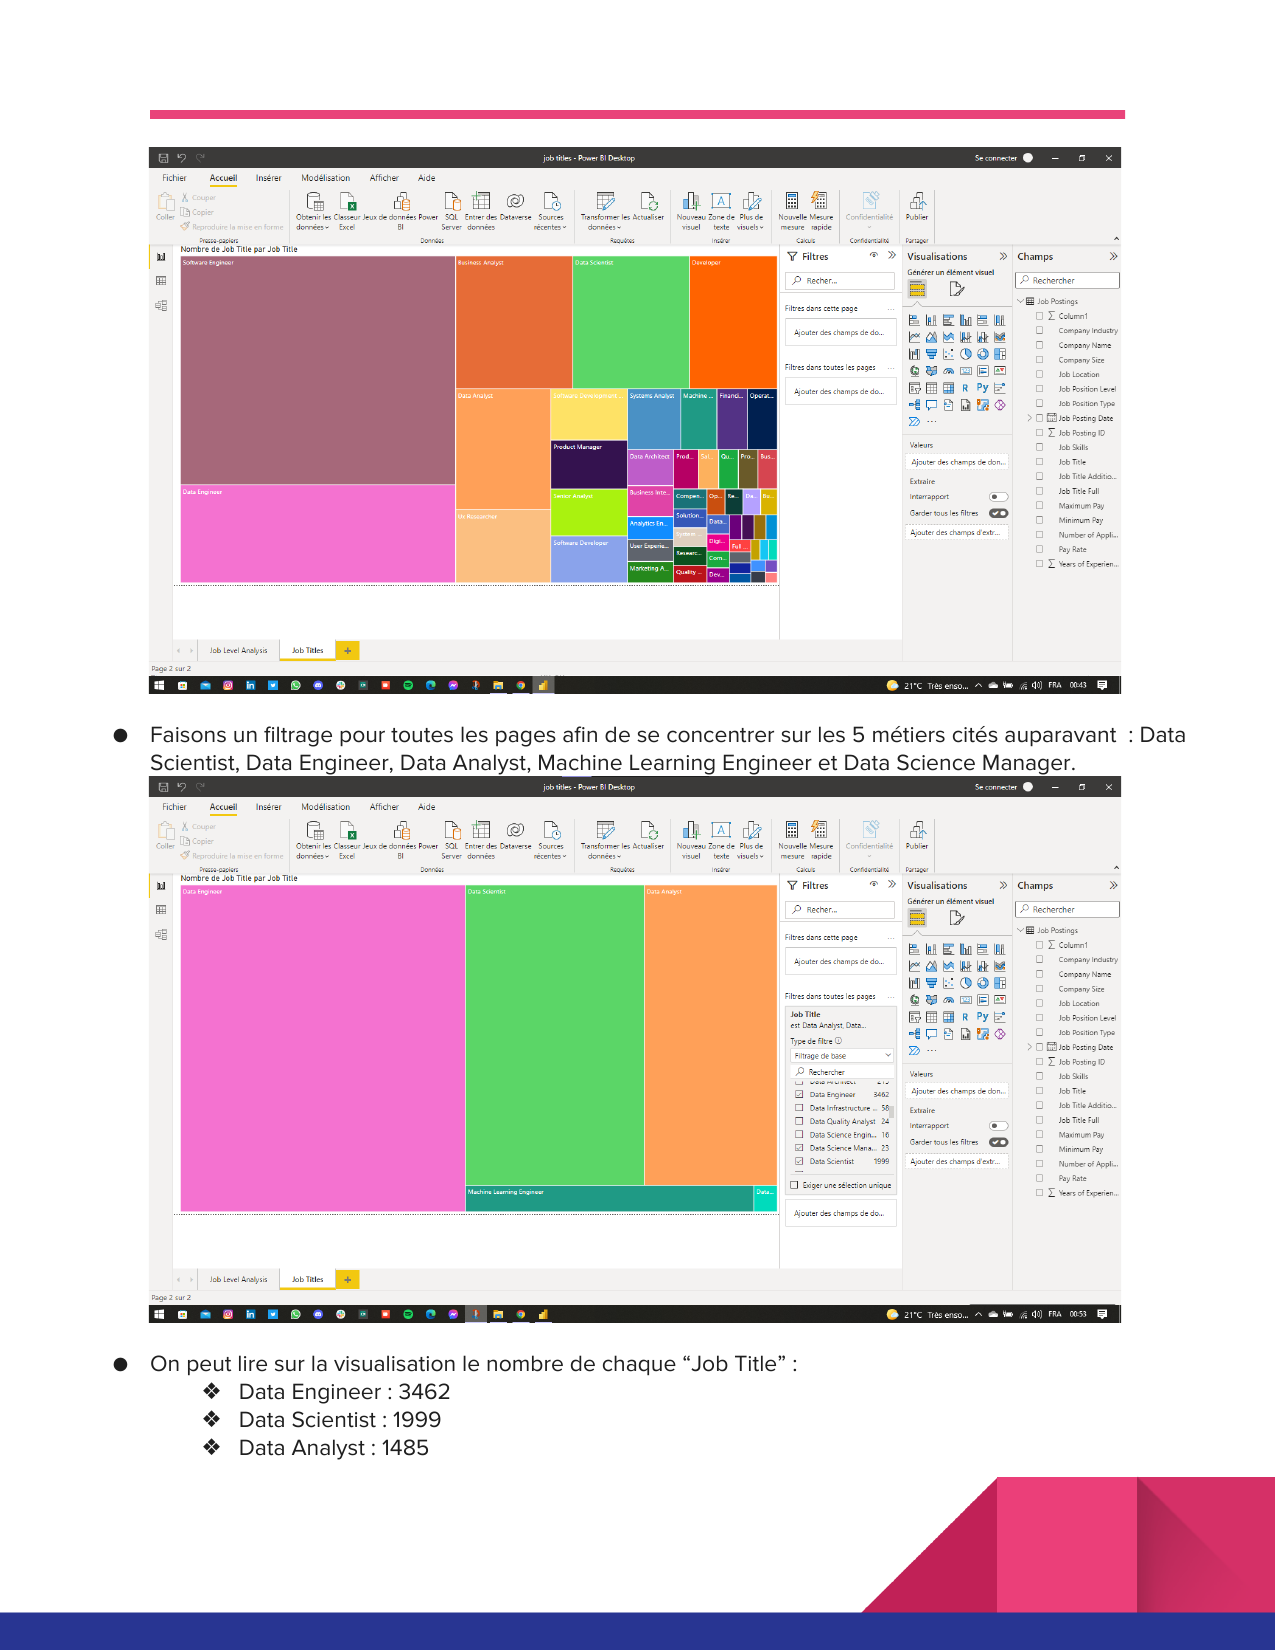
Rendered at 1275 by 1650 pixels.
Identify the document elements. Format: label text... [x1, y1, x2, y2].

picture [148, 776, 1122, 1323]
picture [148, 147, 1122, 694]
picture [0, 1475, 1275, 1650]
list On peut lire sur la visualisation le nombre de chaque “Job Title” : [112, 1351, 1188, 1378]
list Data Engineer : 3462 [201, 1378, 1188, 1406]
picture [150, 110, 1125, 119]
list Faisons un filtrage pour toutes les pages afin de se concentrer sur les 5 métiers cités auparavant : Data Scientist, Data Engineer, Data Analyst, Machine Learning Engineer et Data Science Manager. [112, 721, 1188, 777]
list Data Analyst : 1485 [201, 1434, 1188, 1462]
list Data Scientist : 1999 [201, 1406, 1188, 1434]
